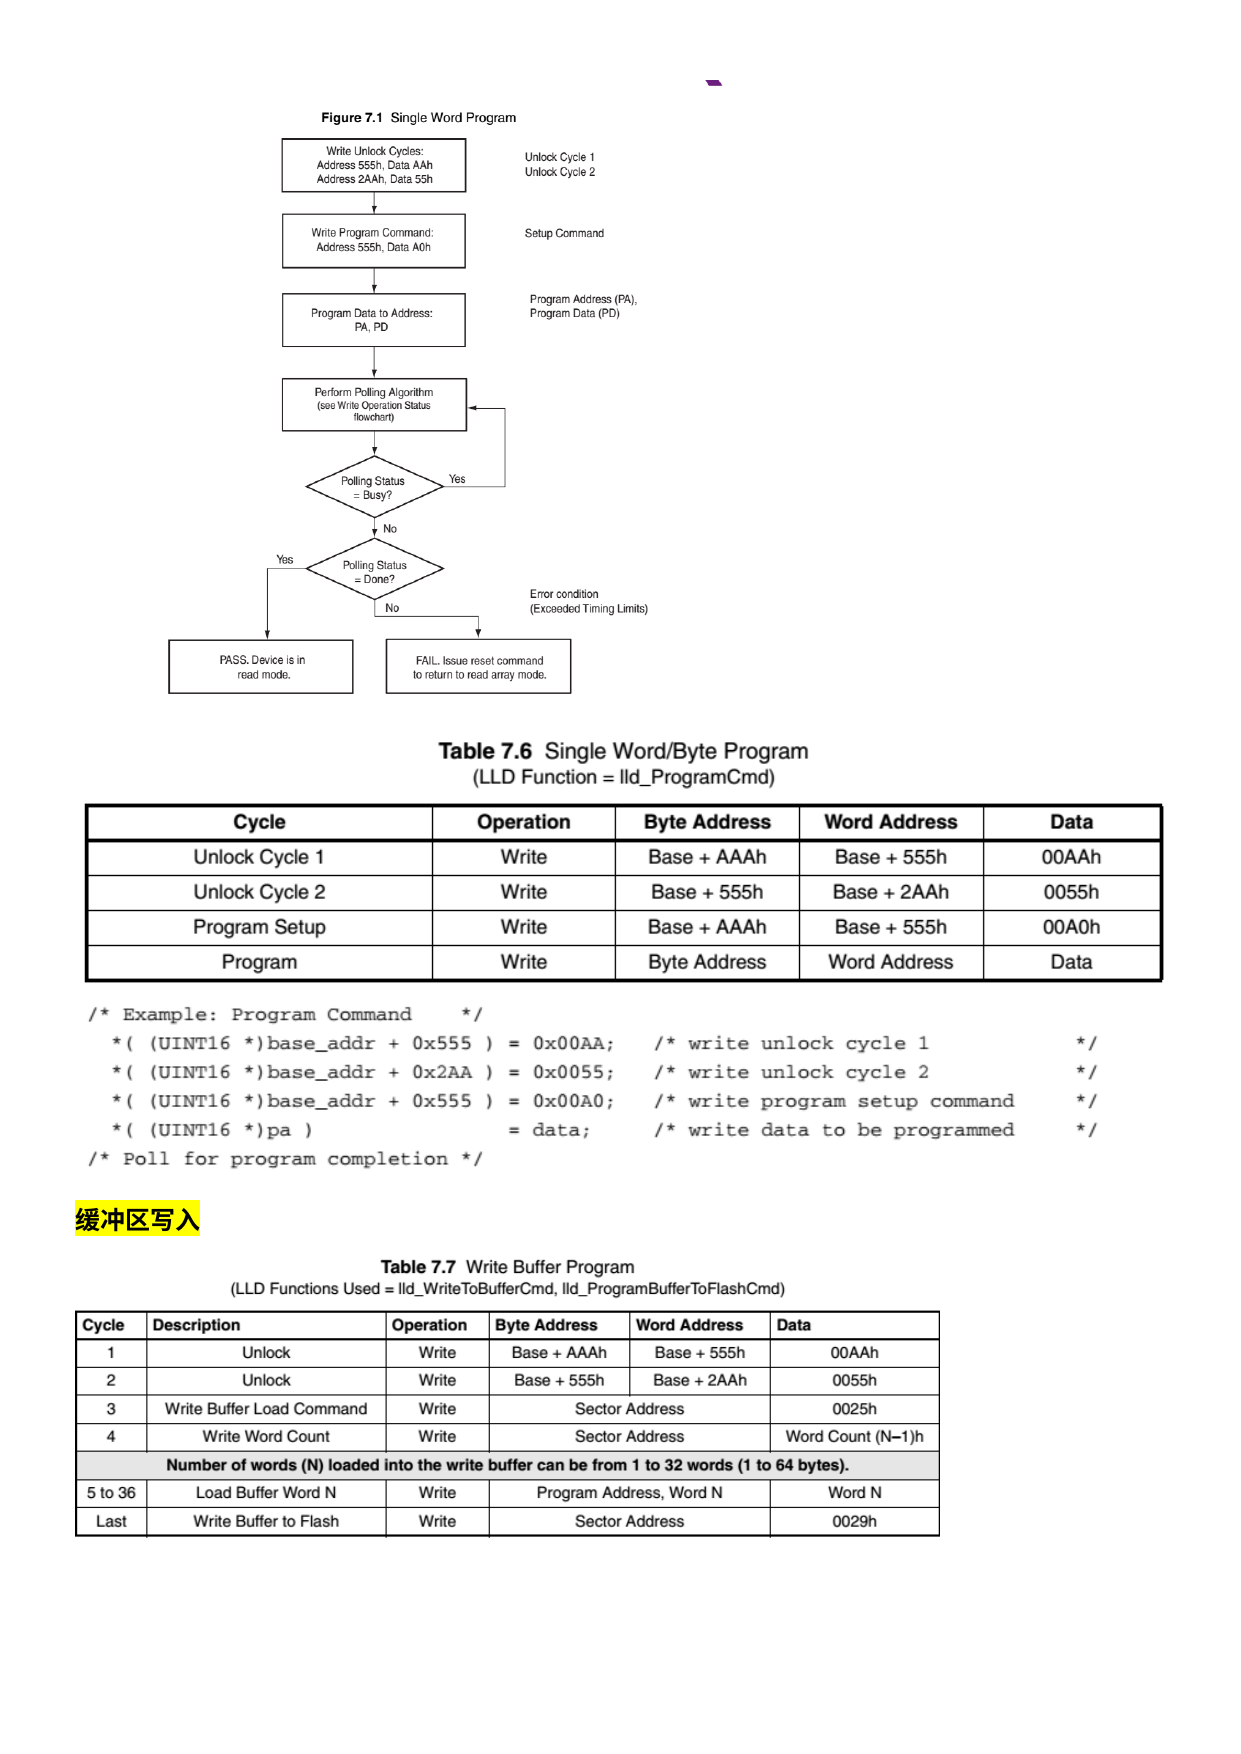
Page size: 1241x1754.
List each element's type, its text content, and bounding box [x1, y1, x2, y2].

picture [75, 1250, 940, 1540]
picture [75, 730, 1166, 985]
text 缓冲区写入 [75, 1186, 1165, 1251]
picture [75, 990, 1145, 1172]
picture [75, 80, 743, 703]
